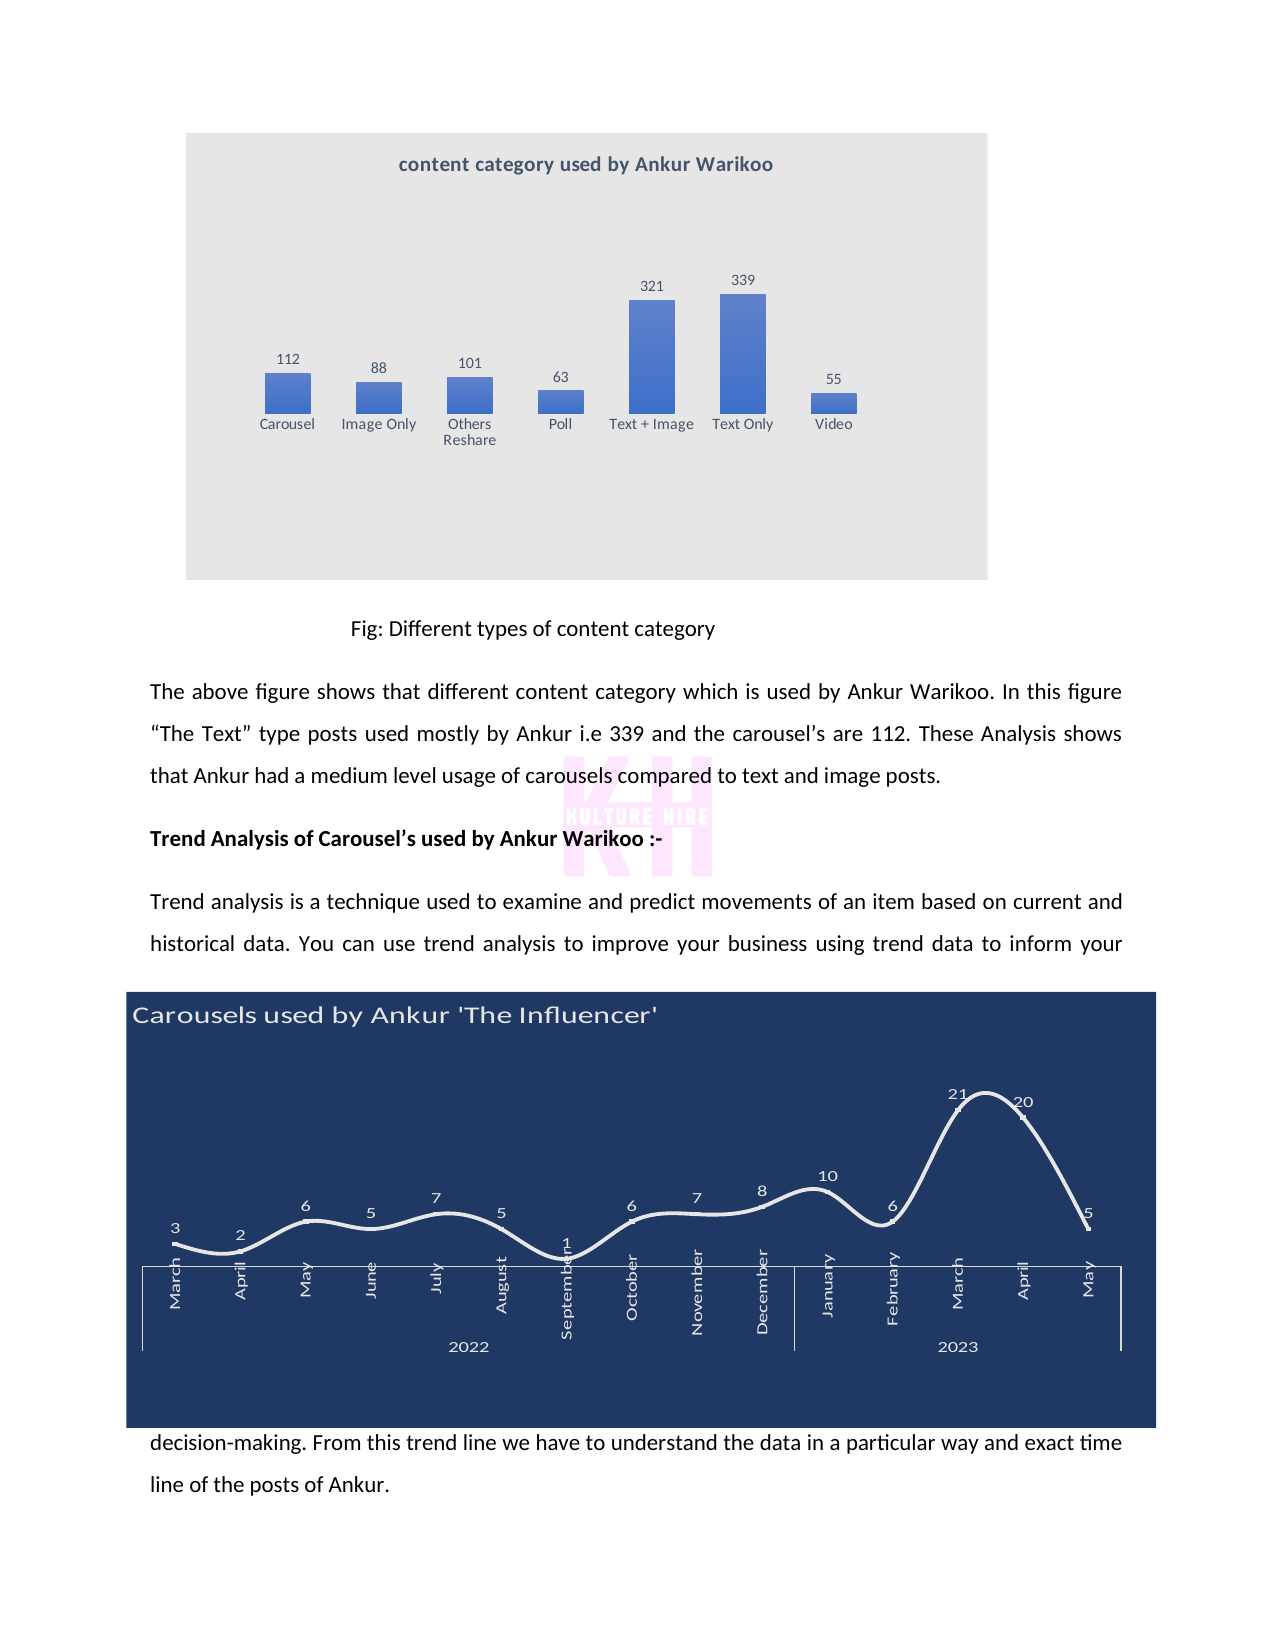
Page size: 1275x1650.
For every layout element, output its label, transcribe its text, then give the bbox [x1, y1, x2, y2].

text The above figure shows that different content category which is used by Ankur Warikoo. In this figure “The Text” type posts used mostly by Ankur i.e 339 and the carousel’s are 112. These Analysis shows that Ankur had a medium level usage of carousels compared to text and image posts. [150, 677, 1125, 789]
text Fig: Different types of content category [150, 614, 1125, 642]
text Trend analysis is a technique used to examine and predict movements of an item based on current and historical data. You can use trend analysis to improve your business using trend data to inform your decision-making. From this trend line we have to understand the data in a particular way and exact time line of the posts of Ankur. [150, 1428, 1125, 1498]
text Trend analysis is a technique used to examine and predict movements of an item based on current and historical data. You can use trend analysis to improve your business using trend data to inform your decision-making. From this trend line we have to understand the data in a particular way and exact time line of the posts of Ankur. [150, 887, 1125, 991]
text Trend Analysis of Carousel’s used by Ankur Warikoo :- [150, 824, 1125, 852]
